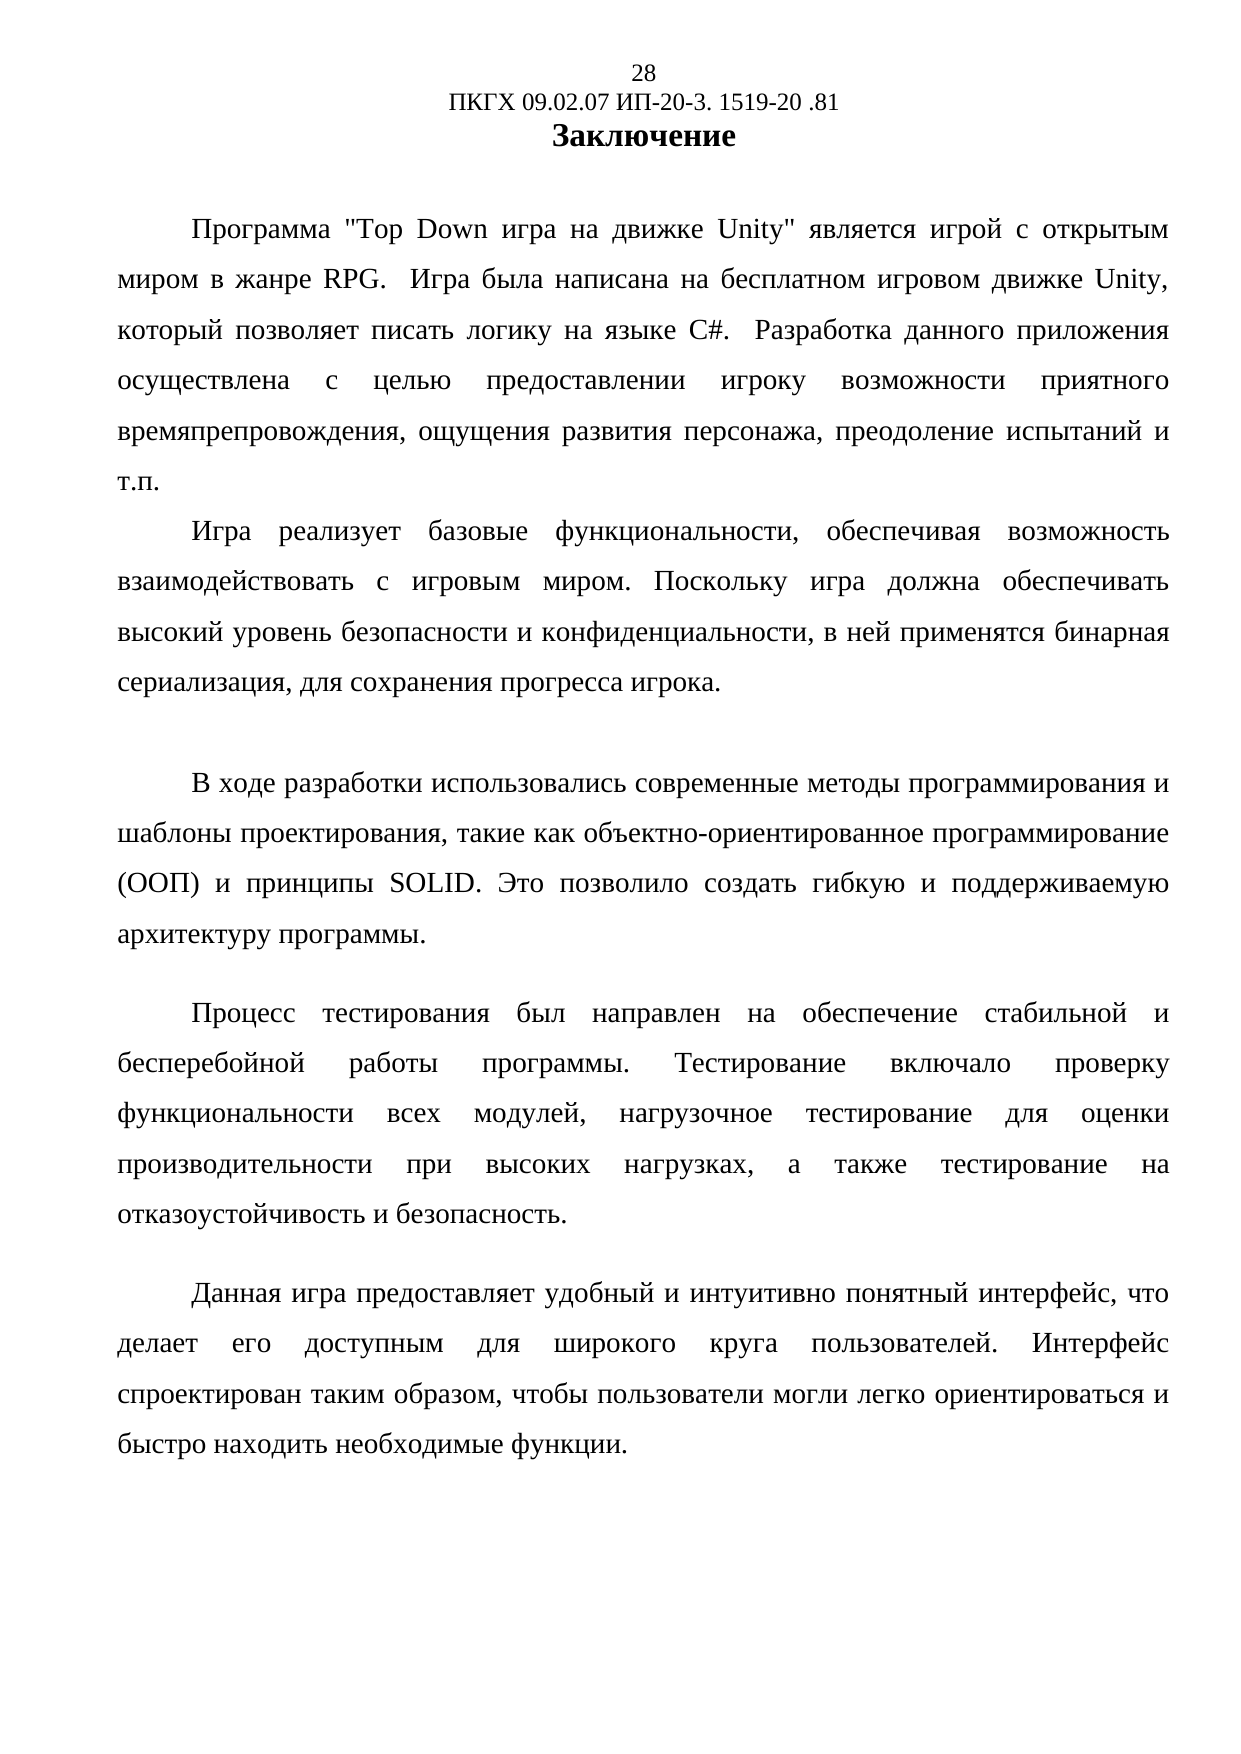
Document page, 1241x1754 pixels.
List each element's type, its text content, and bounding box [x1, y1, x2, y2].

text Данная игра предоставляет удобный и интуитивно понятный интерфейс, что делает его доступным для широкого круга пользователей. Интерфейс спроектирован таким образом, чтобы пользователи могли легко ориентироваться и быстро находить необходимые функции. [117, 1275, 1170, 1459]
text Процесс тестирования был направлен на обеспечение стабильной и бесперебойной работы программы. Тестирование включало проверку функциональности всех модулей, нагрузочное тестирование для оценки производительности при высоких нагрузках, а также тестирование на отказоустойчивость и безопасность. [117, 995, 1170, 1229]
text Программа "Top Down игра на движке Unity" является игрой с открытым миром в жанре RPG. Игра была написана на бесплатном игровом движке Unity, который позволяет писать логику на языке C#. Разработка данного приложения осуществлена с целью предоставлении игроку возможности приятного времяпрепровождения, ощущения развития персонажа, преодоление испытаний и т.п. [117, 211, 1170, 496]
subtitle Заключение [117, 116, 1170, 154]
text В ходе разработки использовались современные методы программирования и шаблоны проектирования, такие как объектно-ориентированное программирование (ООП) и принципы SOLID. Это позволило создать гибкую и поддерживаемую архитектуру программы. [117, 765, 1170, 949]
text Игра реализует базовые функциональности, обеспечивая возможность взаимодействовать с игровым миром. Поскольку игра должна обеспечивать высокий уровень безопасности и конфиденциальности, в ней применятся бинарная сериализация, для сохранения прогресса игрока. [117, 513, 1170, 698]
